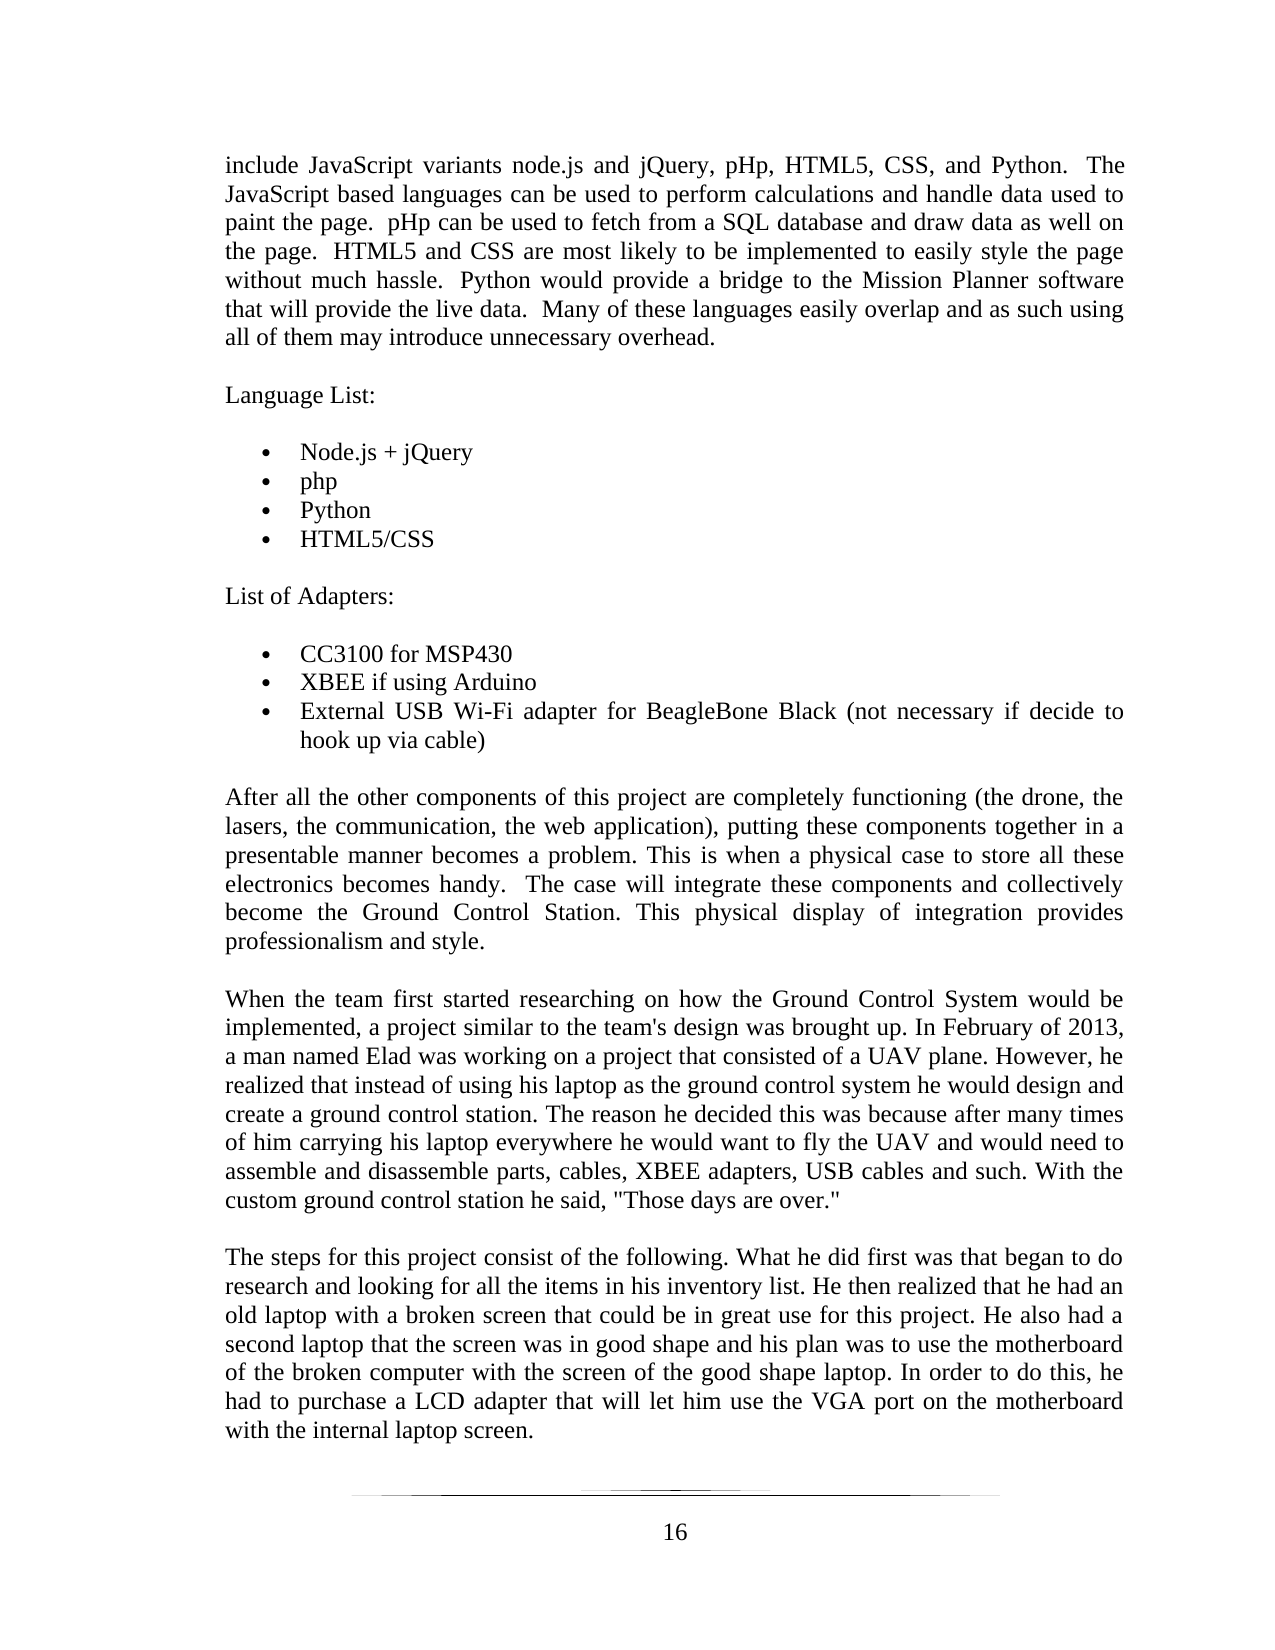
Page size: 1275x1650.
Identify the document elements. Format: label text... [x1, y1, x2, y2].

list External USB Wi-Fi adapter for BeagleBone Black (not necessary if decide to hook up via cable) [262, 696, 1125, 754]
text After all the other components of this project are completely functioning (the drone, the lasers, the communication, the web application), putting these components together in a presentable manner becomes a problem. This is when a physical case to store all these electronics becomes handy. The case will integrate these components and collectively become the Ground Control Station. This physical display of integration provides professionalism and style. [225, 782, 1125, 955]
list php [262, 466, 1125, 495]
list Node.js + jQuery [262, 437, 1125, 466]
text When the team first started researching on how the Ground Control System would be implemented, a project similar to the team's design was brought up. In February of 2013, a man named Elad was working on a project that consisted of a UAV plane. However, he realized that instead of using his laptop as the ground control system he would design and create a ground control station. The reason he decided this was because after many times of him carrying his laptop everywhere he would want to fly the UAV and would need to assemble and disassemble parts, cables, XBEE adapters, USB cables and such. With the custom ground control station he said, "Those days are over." [225, 984, 1125, 1214]
list XBEE if using Arduino [262, 667, 1125, 696]
text Language List: [225, 380, 1125, 409]
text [225, 150, 1125, 351]
list Python [262, 495, 1125, 524]
list HTML5/CSS [262, 524, 1125, 552]
text List of Adapters: [225, 581, 1125, 610]
text The steps for this project consist of the following. What he did first was that began to do research and looking for all the items in his inventory list. He then realized that he had an old laptop with a broken screen that could be in great use for this project. He also had a second laptop that the screen was in good shape and his plan was to use the motherboard of the broken computer with the screen of the good shape laptop. In order to do this, he had to purchase a LCD adapter that will let him use the VGA port on the motherboard with the internal laptop screen. [225, 1242, 1125, 1444]
list CC3100 for MSP430 [262, 639, 1125, 667]
